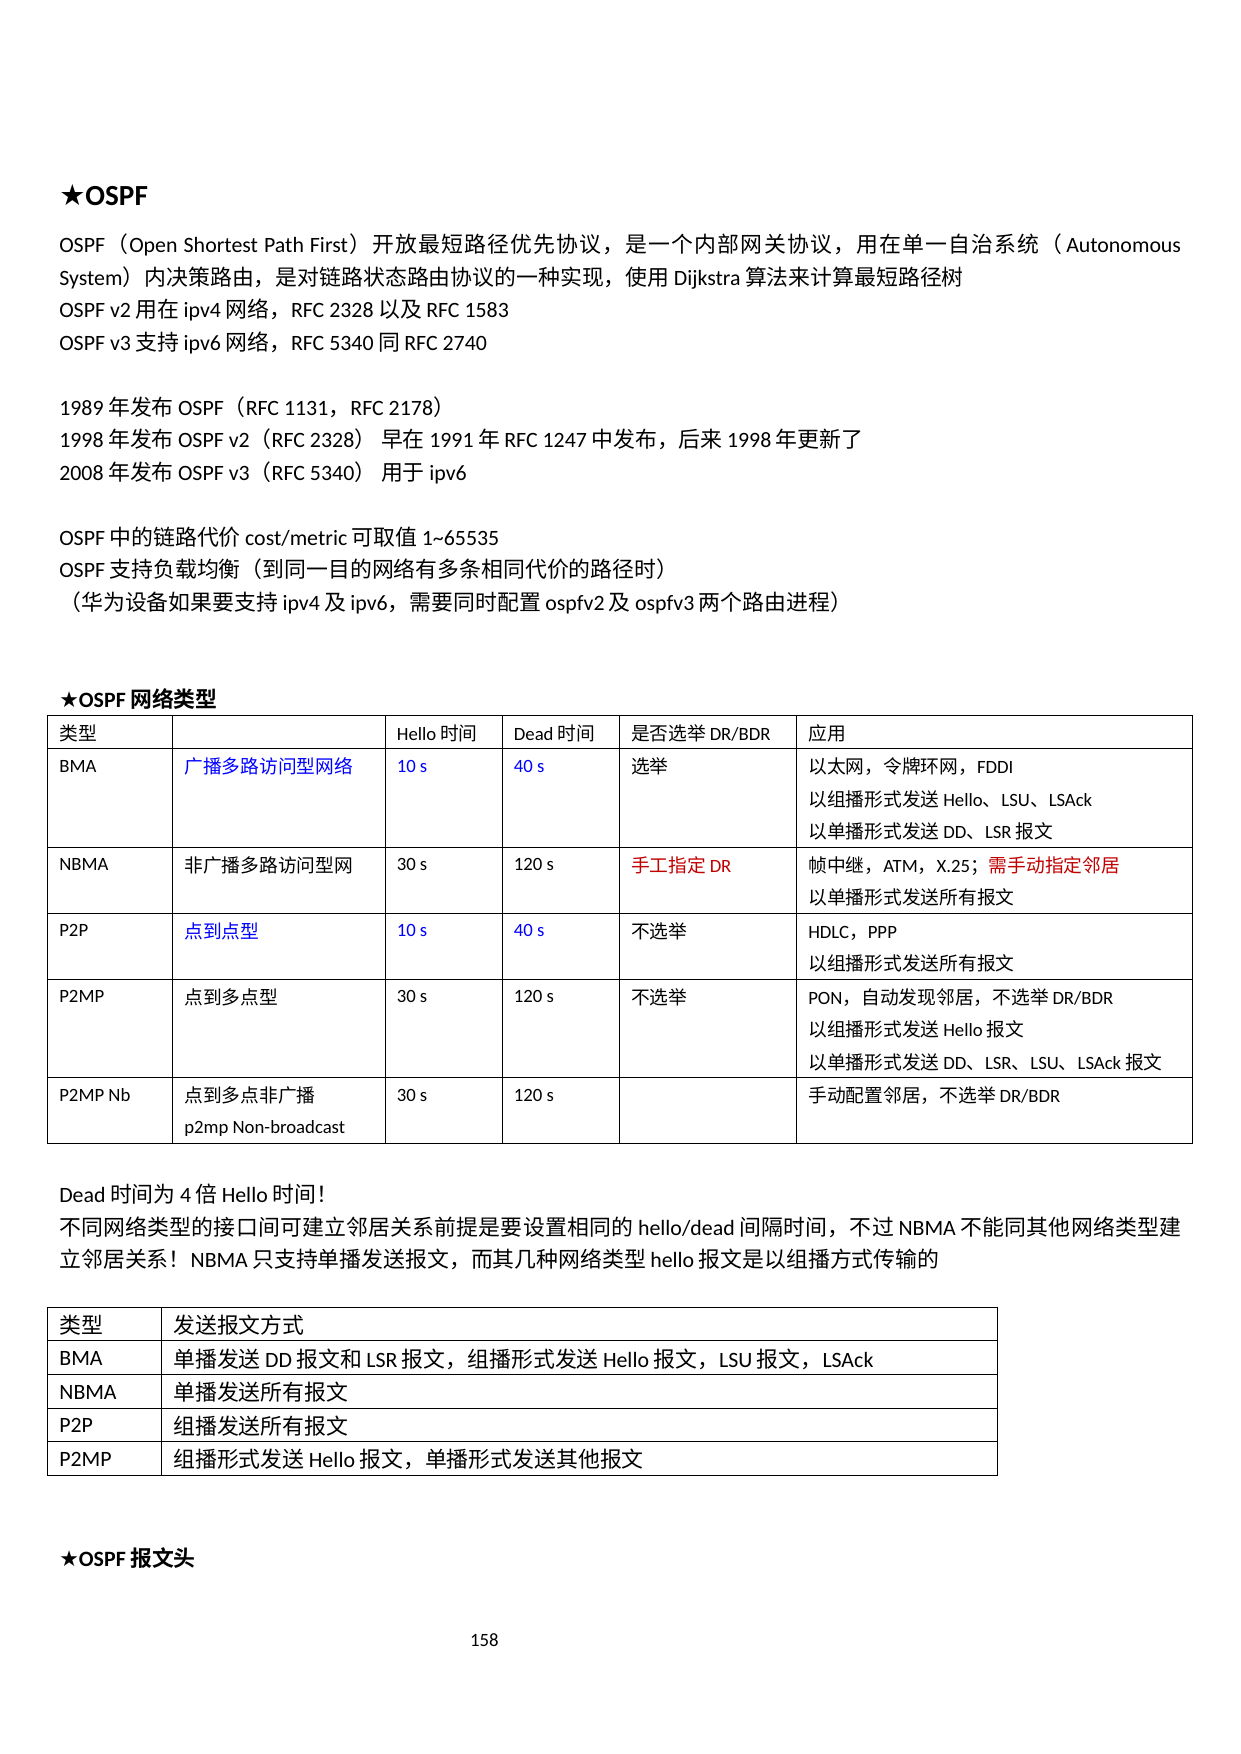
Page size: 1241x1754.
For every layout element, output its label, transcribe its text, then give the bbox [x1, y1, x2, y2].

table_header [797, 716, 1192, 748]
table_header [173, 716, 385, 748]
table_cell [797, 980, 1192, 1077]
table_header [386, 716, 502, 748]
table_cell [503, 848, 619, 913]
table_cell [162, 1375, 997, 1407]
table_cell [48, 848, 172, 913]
text 不同网络类型的接口间可建立邻居关系前提是要设置相同的hello/dead间隔时间，不过NBMA不能同其他网络类型建立邻居关系！NBMA只支持单播发送报文，而其几种网络类型hello报文是以组播方式传输的 [59, 1209, 1181, 1274]
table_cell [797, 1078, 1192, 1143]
text 1989年发布OSPF（RFC 1131，RFC 2178） [59, 389, 1181, 422]
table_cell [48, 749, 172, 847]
text 2008年发布OSPF v3（RFC 5340） 用于ipv6 [59, 454, 1181, 487]
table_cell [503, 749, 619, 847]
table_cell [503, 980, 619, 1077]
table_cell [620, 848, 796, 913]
text （华为设备如果要支持ipv4及ipv6，需要同时配置ospfv2及ospfv3两个路由进程） [59, 584, 1181, 617]
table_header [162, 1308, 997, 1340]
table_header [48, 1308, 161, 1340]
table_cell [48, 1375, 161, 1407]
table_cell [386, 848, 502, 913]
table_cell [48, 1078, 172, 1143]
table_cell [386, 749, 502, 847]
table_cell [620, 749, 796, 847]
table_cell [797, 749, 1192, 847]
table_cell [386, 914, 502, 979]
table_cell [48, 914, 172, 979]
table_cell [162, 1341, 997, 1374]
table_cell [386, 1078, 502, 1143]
text OSPF支持负载均衡（到同一目的网络有多条相同代价的路径时） [59, 552, 1181, 584]
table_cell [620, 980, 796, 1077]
text ★OSPF [59, 162, 1181, 227]
text 1998年发布OSPF v2（RFC 2328） 早在1991年RFC 1247中发布，后来1998年更新了 [59, 422, 1181, 454]
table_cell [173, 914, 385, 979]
text ★OSPF报文头 [59, 1541, 1181, 1573]
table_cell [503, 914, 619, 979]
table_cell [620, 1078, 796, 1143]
text OSPF中的链路代价cost/metric可取值1~65535 [59, 519, 1181, 552]
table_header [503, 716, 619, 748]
text OSPF v2用在ipv4网络，RFC 2328以及RFC 1583 [59, 292, 1181, 324]
text OSPF（Open Shortest Path First）开放最短路径优先协议，是一个内部网关协议，用在单一自治系统（Autonomous System）内决策路由，是对链路状态路由协议的一种实现，使用Dijkstra算法来计算最短路径树 [59, 227, 1181, 292]
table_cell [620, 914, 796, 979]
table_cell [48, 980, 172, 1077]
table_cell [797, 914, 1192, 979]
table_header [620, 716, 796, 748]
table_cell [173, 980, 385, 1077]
text OSPF v3支持ipv6网络，RFC 5340同RFC 2740 [59, 324, 1181, 357]
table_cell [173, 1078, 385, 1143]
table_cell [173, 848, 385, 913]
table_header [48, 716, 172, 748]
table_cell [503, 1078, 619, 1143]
text ★OSPF网络类型 [59, 682, 1181, 714]
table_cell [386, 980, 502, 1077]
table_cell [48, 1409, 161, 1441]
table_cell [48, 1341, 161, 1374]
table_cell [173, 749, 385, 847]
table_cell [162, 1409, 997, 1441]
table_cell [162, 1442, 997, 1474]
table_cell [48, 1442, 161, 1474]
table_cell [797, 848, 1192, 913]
text Dead时间为4倍Hello时间！ [59, 1177, 1181, 1209]
